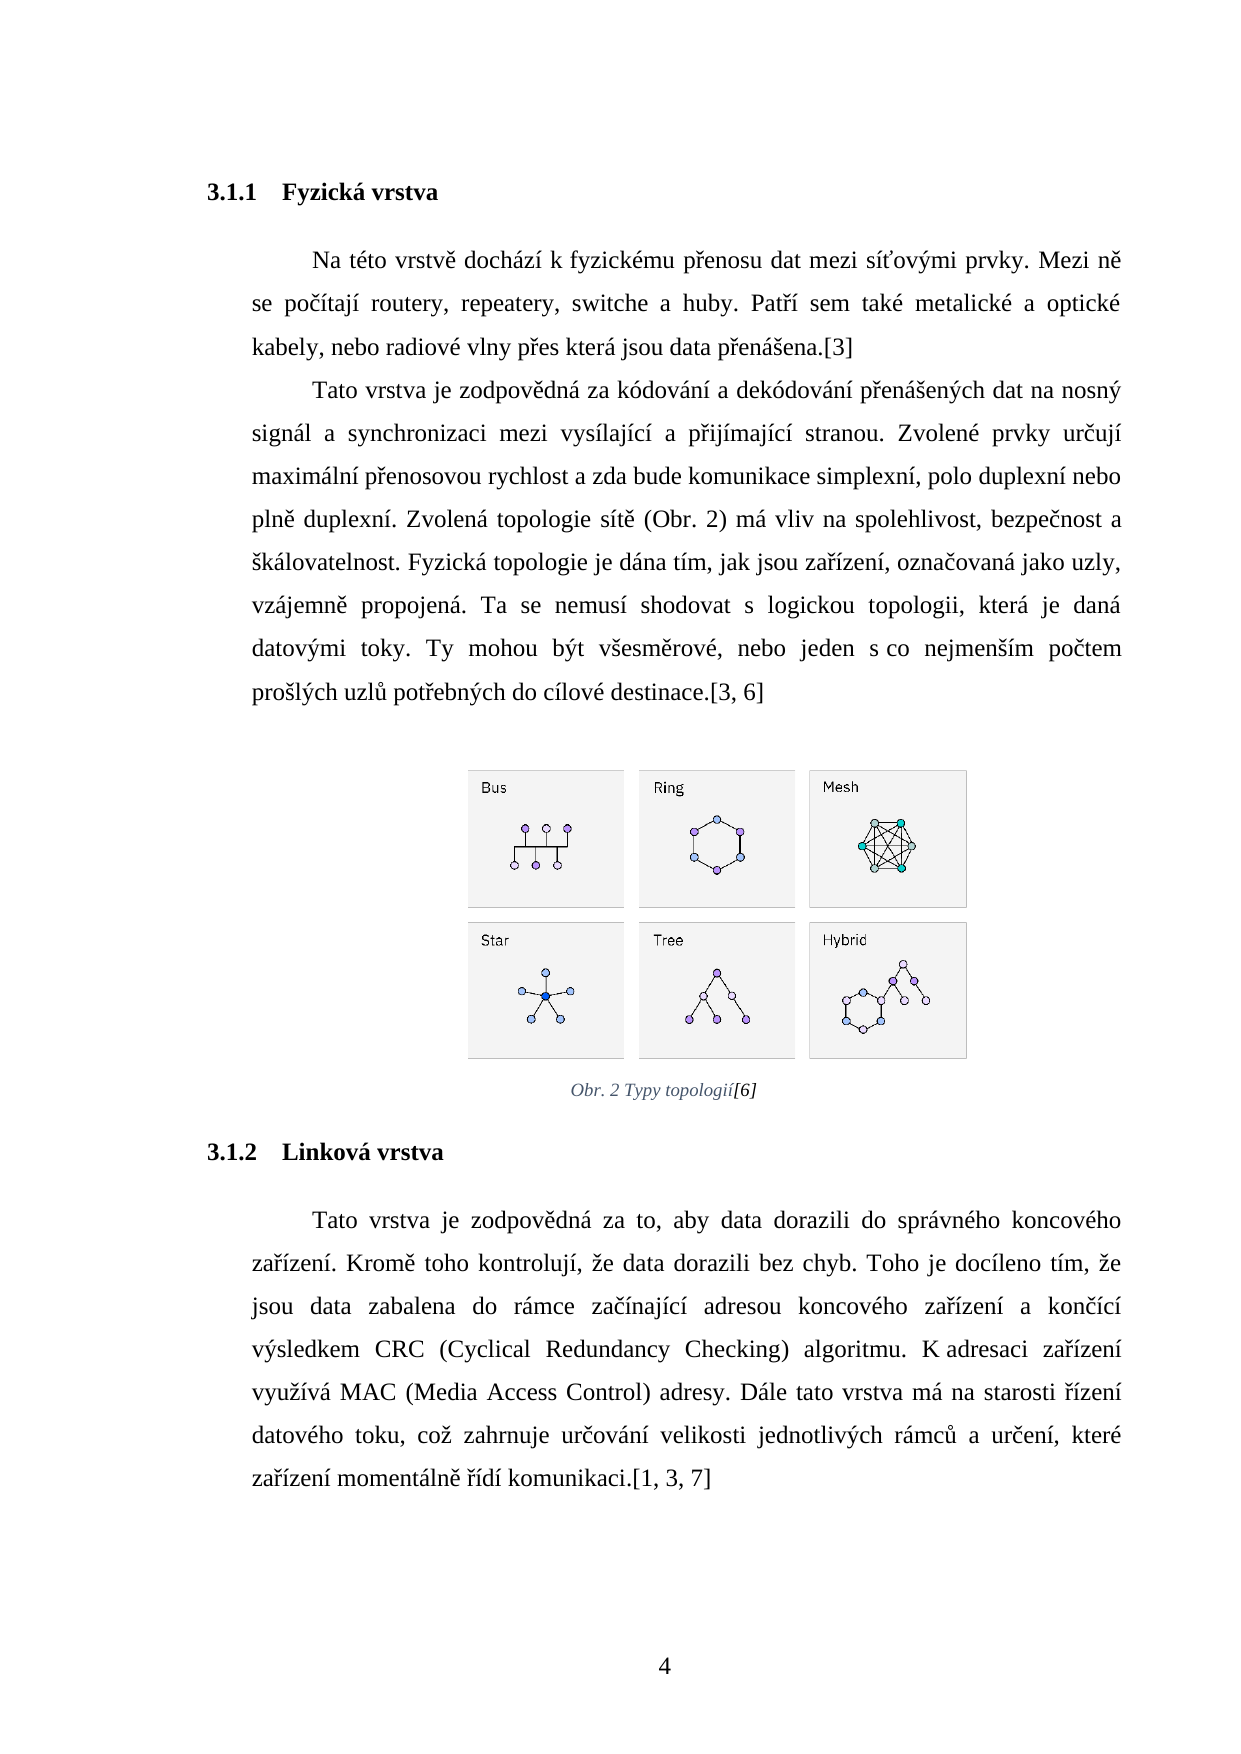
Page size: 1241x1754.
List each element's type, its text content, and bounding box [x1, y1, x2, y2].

subtitle Fyzická vrstva [207, 177, 1122, 206]
text Tato vrstva je zodpovědná za kódování a dekódování přenášených dat na nosný signál a synchronizaci mezi vysílající a přijímající stranou. Zvolené prvky určují maximální přenosovou rychlost a zda bude komunikace simplexní, polo duplexní nebo plně duplexní. Zvolená topologie sítě (Obr. 2) má vliv na spolehlivost, bezpečnost a škálovatelnost. Fyzická topologie je dána tím, jak jsou zařízení, označovaná jako uzly, vzájemně propojená. Ta se nemusí shodovat s logickou topologii, která je daná datovými toky. Ty mohou být všesměrové, nebo jeden s co nejmenším počtem prošlých uzlů potřebných do cílové destinace. [252, 375, 1122, 705]
text Na této vrstvě dochází k fyzickému přenosu dat mezi síťovými prvky. Mezi ně se počítají routery, repeatery, switche a huby. Patří sem také metalické a optické kabely, nebo radiové vlny přes která jsou data přenášena. [252, 245, 1122, 360]
picture [454, 762, 980, 1065]
text Tato vrstva je zodpovědná za to, aby data dorazili do správného koncového zařízení. Kromě toho kontrolují, že data dorazili bez chyb. Toho je docíleno tím, že jsou data zabalena do rámce začínající adresou koncového zařízení a končící výsledkem CRC (Cyclical Redundancy Checking) algoritmu. K adresaci zařízení využívá MAC (Media Access Control) adresy. Dále tato vrstva má na starosti řízení datového toku, což zahrnuje určování velikosti jednotlivých rámců a určení, které zařízení momentálně řídí komunikaci. [252, 1205, 1122, 1492]
subtitle Linková vrstva [207, 1137, 1122, 1165]
text Obr. Typy topologií [207, 1079, 1122, 1101]
